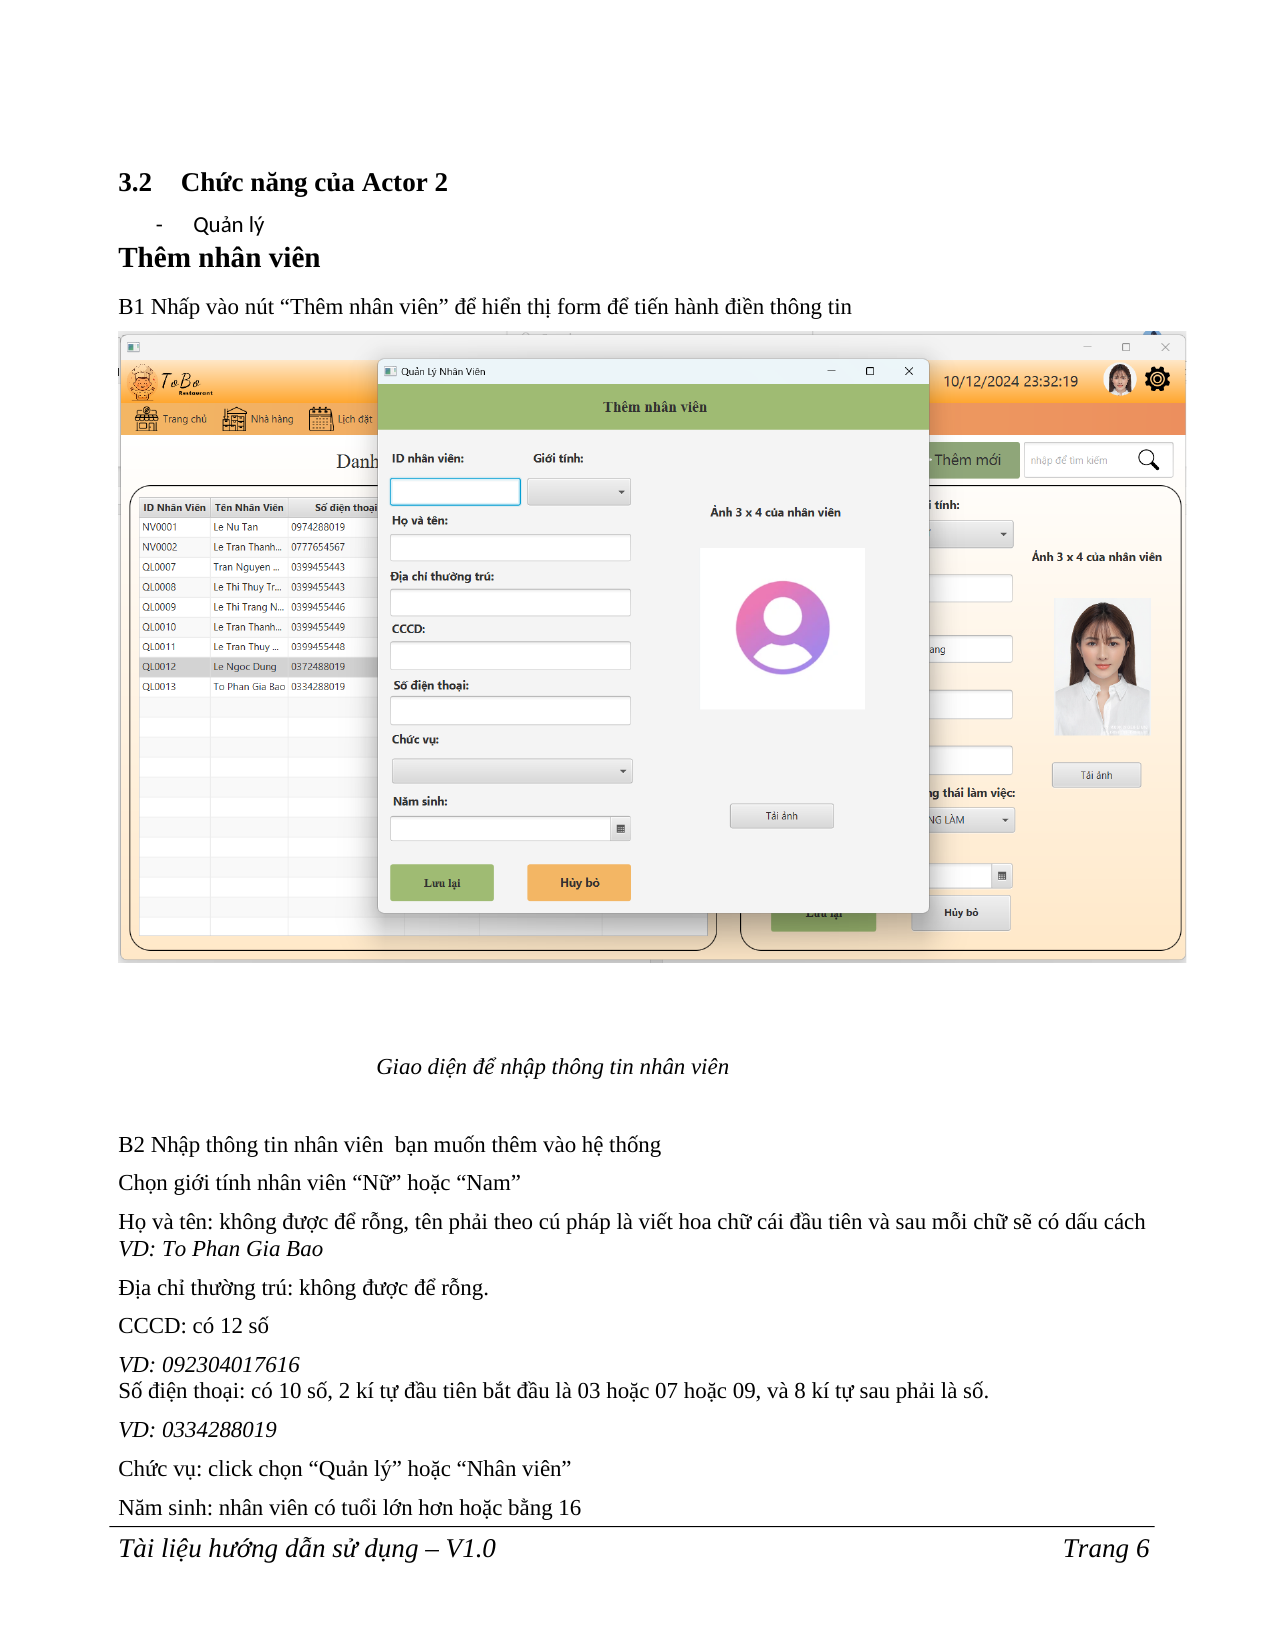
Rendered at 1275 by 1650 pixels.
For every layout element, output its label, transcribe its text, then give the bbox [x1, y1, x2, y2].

list Thêm nhân viên [103, 240, 1186, 274]
text Chức vụ: click chọn “Quản lý” hoặc “Nhân viên” [118, 1455, 1186, 1482]
picture [118, 331, 1187, 963]
text Năm sinh: nhân viên có tuổi lớn hơn hoặc bằng 16 [118, 1494, 1186, 1521]
text VD: 092304017616 Số điện thoại: có 10 số, 2 kí tự đầu tiên bắt đầu là 03 hoặc 07 hoặc 09, và 8 kí tự sau phải là số. [118, 1351, 1186, 1404]
text Giao diện để nhập thông tin nhân viên [118, 1053, 1186, 1079]
text Địa chỉ thường trú: không được để rỗng. [118, 1273, 1186, 1300]
text VD: 0334288019 [118, 1416, 1186, 1443]
text Họ và tên: không được để rỗng, tên phải theo cú pháp là viết hoa chữ cái đầu tiên và sau mỗi chữ sẽ có dấu cách VD: To Phan Gia Bao [118, 1208, 1186, 1261]
subtitle Chức năng của Actor 2 [118, 166, 1186, 197]
list Quản lý [156, 210, 1186, 238]
text B2 Nhập thông tin nhân viên bạn muốn thêm vào hệ thống [118, 1131, 1186, 1157]
text B1 Nhấp vào nút “Thêm nhân viên” để hiển thị form để tiến hành điền thông tin [118, 293, 1186, 319]
text Chọn giới tính nhân viên “Nữ” hoặc “Nam” [118, 1169, 1186, 1196]
text CCCD: có 12 số [118, 1312, 1186, 1339]
